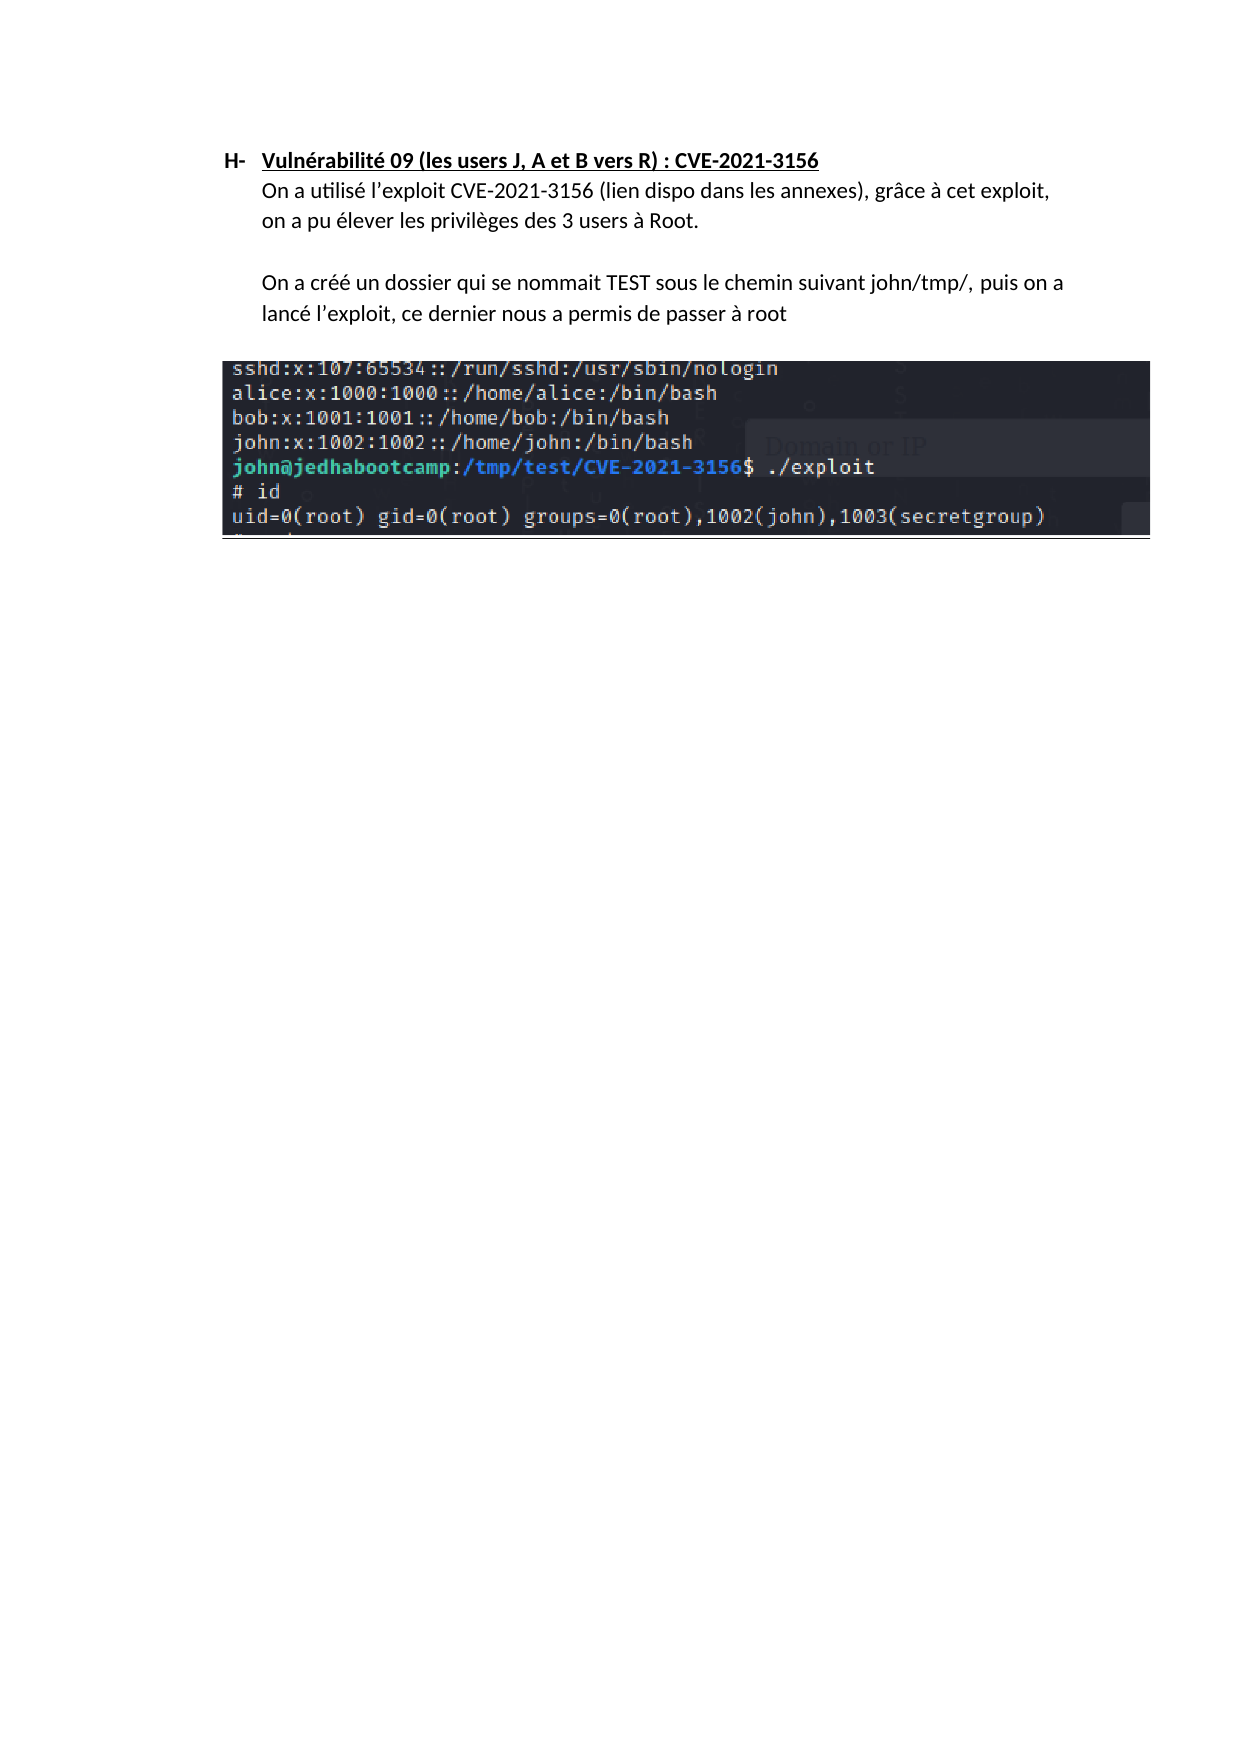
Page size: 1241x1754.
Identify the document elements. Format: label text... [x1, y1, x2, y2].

text On a créé un dossier qui se nommait TEST sous le chemin suivant john/tmp/, puis on a lancé l’exploit, ce dernier nous a permis de passer à root [262, 268, 1083, 327]
picture [222, 361, 1151, 539]
subtitle Vulnérabilité 09 (les users J, A et B vers R) : CVE-2021-3156 [224, 146, 1180, 174]
text On a utilisé l’exploit CVE-2021-3156 (lien dispo dans les annexes), grâce à cet exploit, on a pu élever les privilèges des 3 users à Root. [262, 176, 1077, 234]
